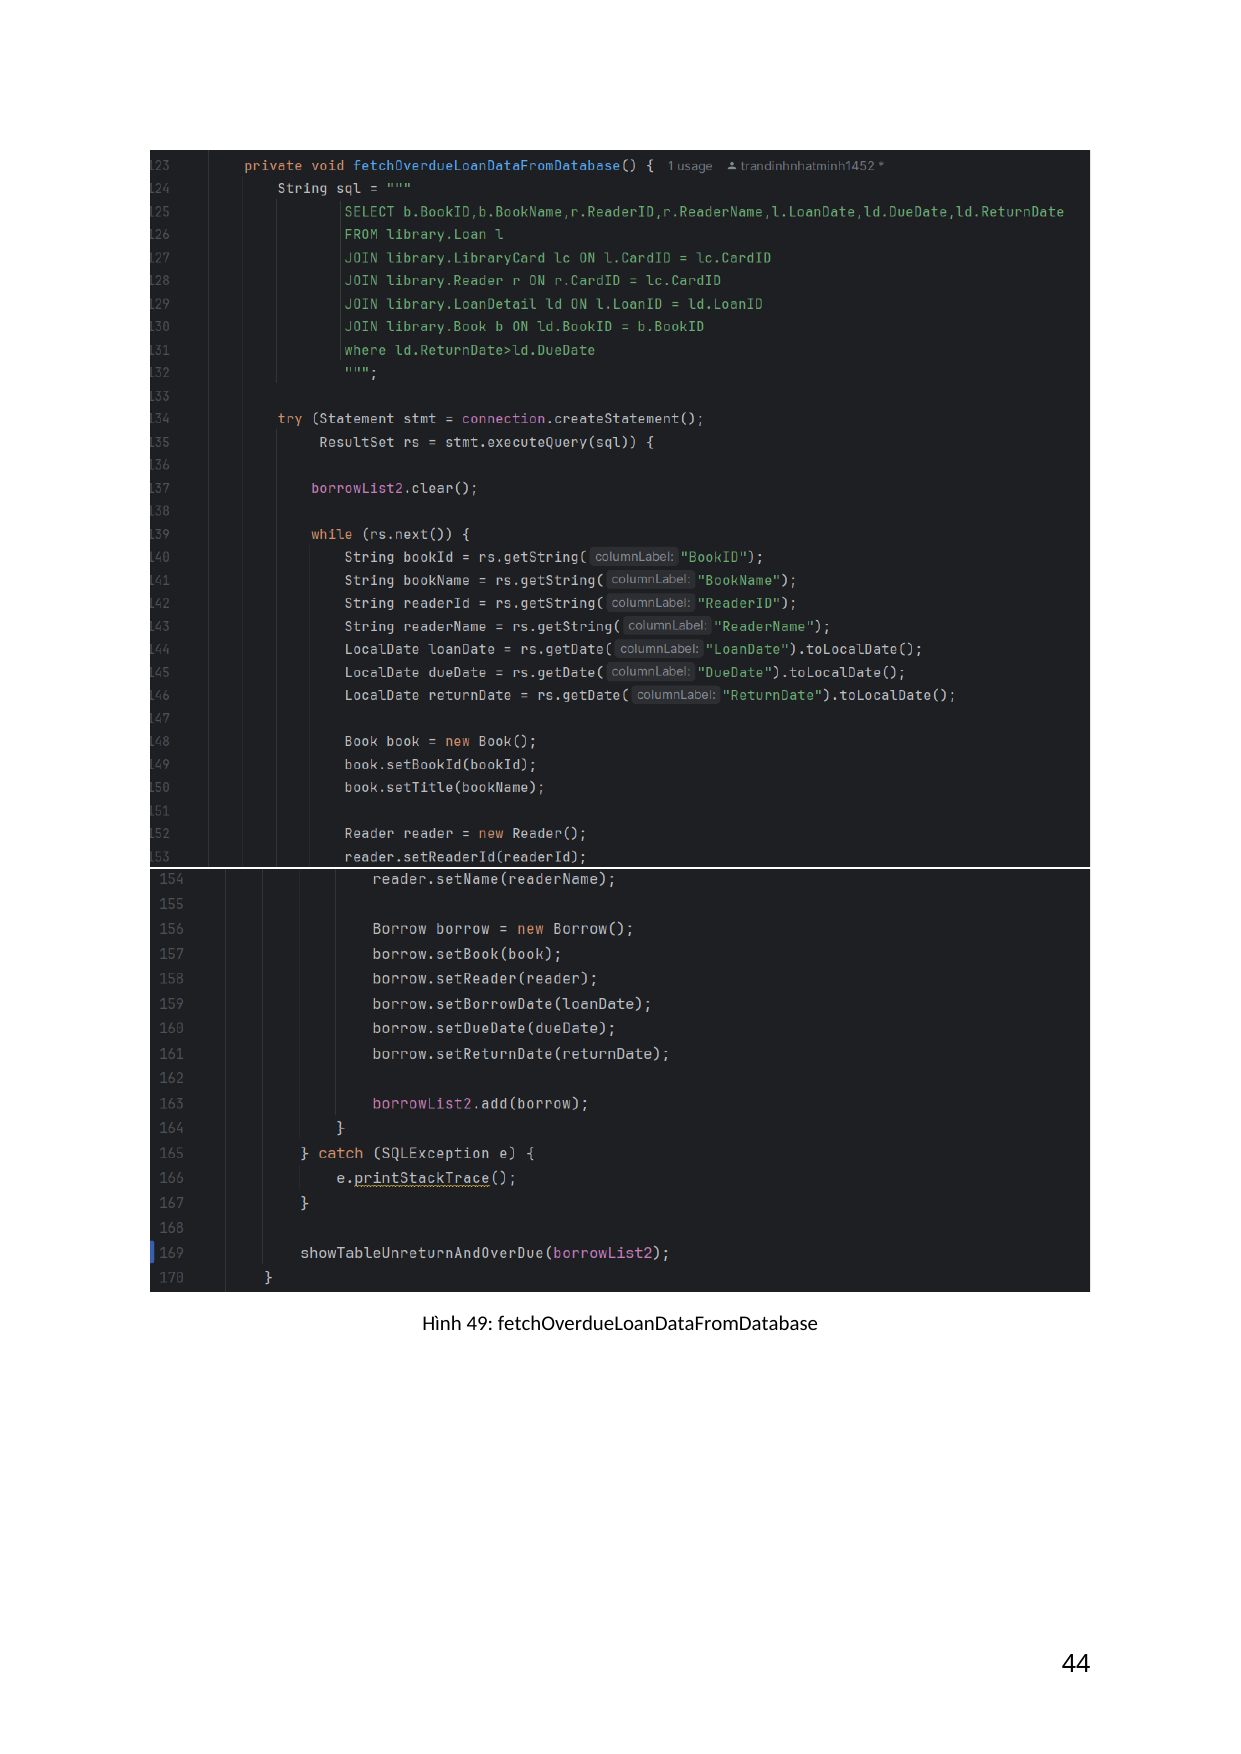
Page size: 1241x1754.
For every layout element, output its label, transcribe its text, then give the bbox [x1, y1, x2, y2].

picture [150, 150, 1091, 867]
picture [150, 869, 1091, 1292]
text Hình 49: fetchOverdueLoanDataFromDatabase [150, 1310, 1090, 1336]
